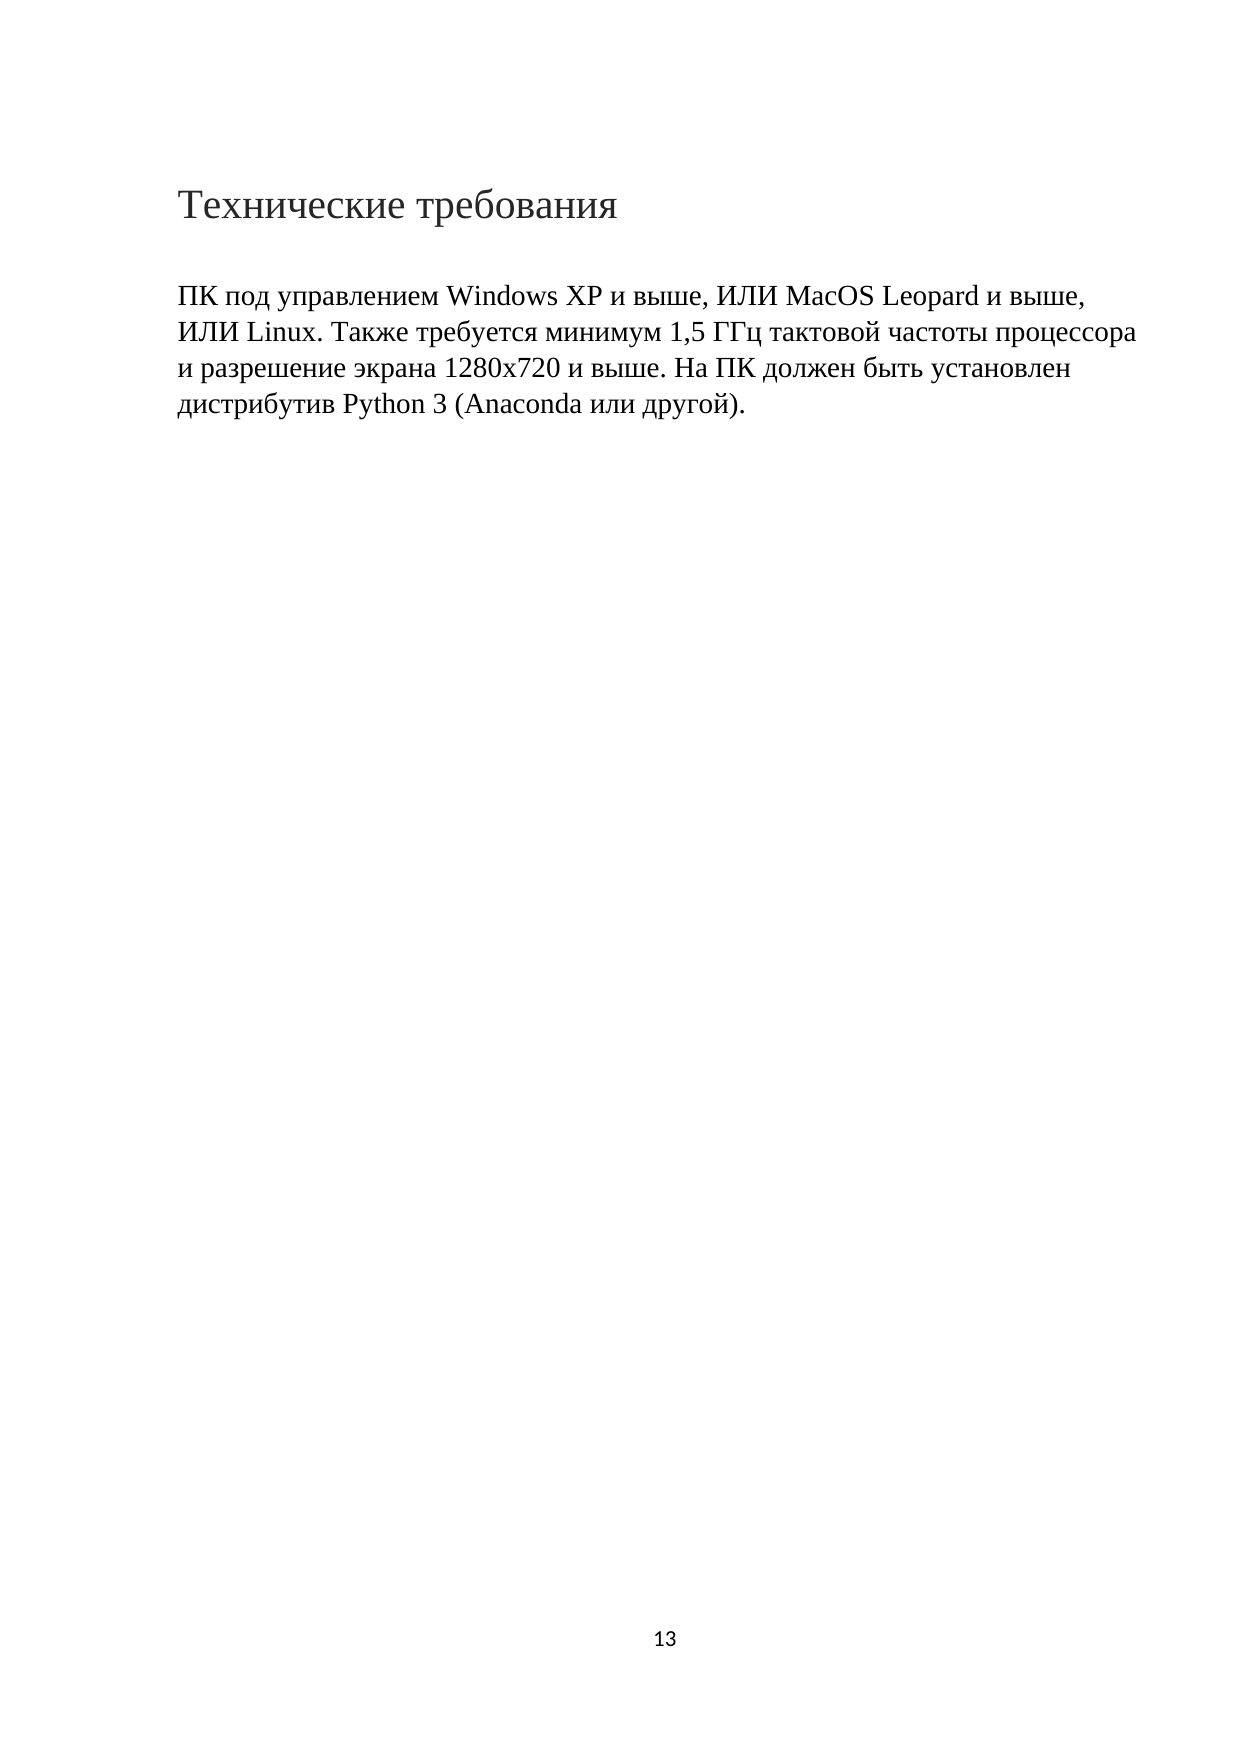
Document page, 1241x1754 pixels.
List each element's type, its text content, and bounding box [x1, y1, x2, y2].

subtitle Технические требования [177, 179, 1152, 227]
text ПК под управлением Windows XP и выше, ИЛИ MacOS Leopard и выше, ИЛИ Linux. Также требуется минимум 1,5 ГГц тактовой частоты процессора и разрешение экрана 1280x720 и выше. На ПК должен быть установлен дистрибутив Python 3 (Anaconda или другой). [177, 278, 1152, 420]
